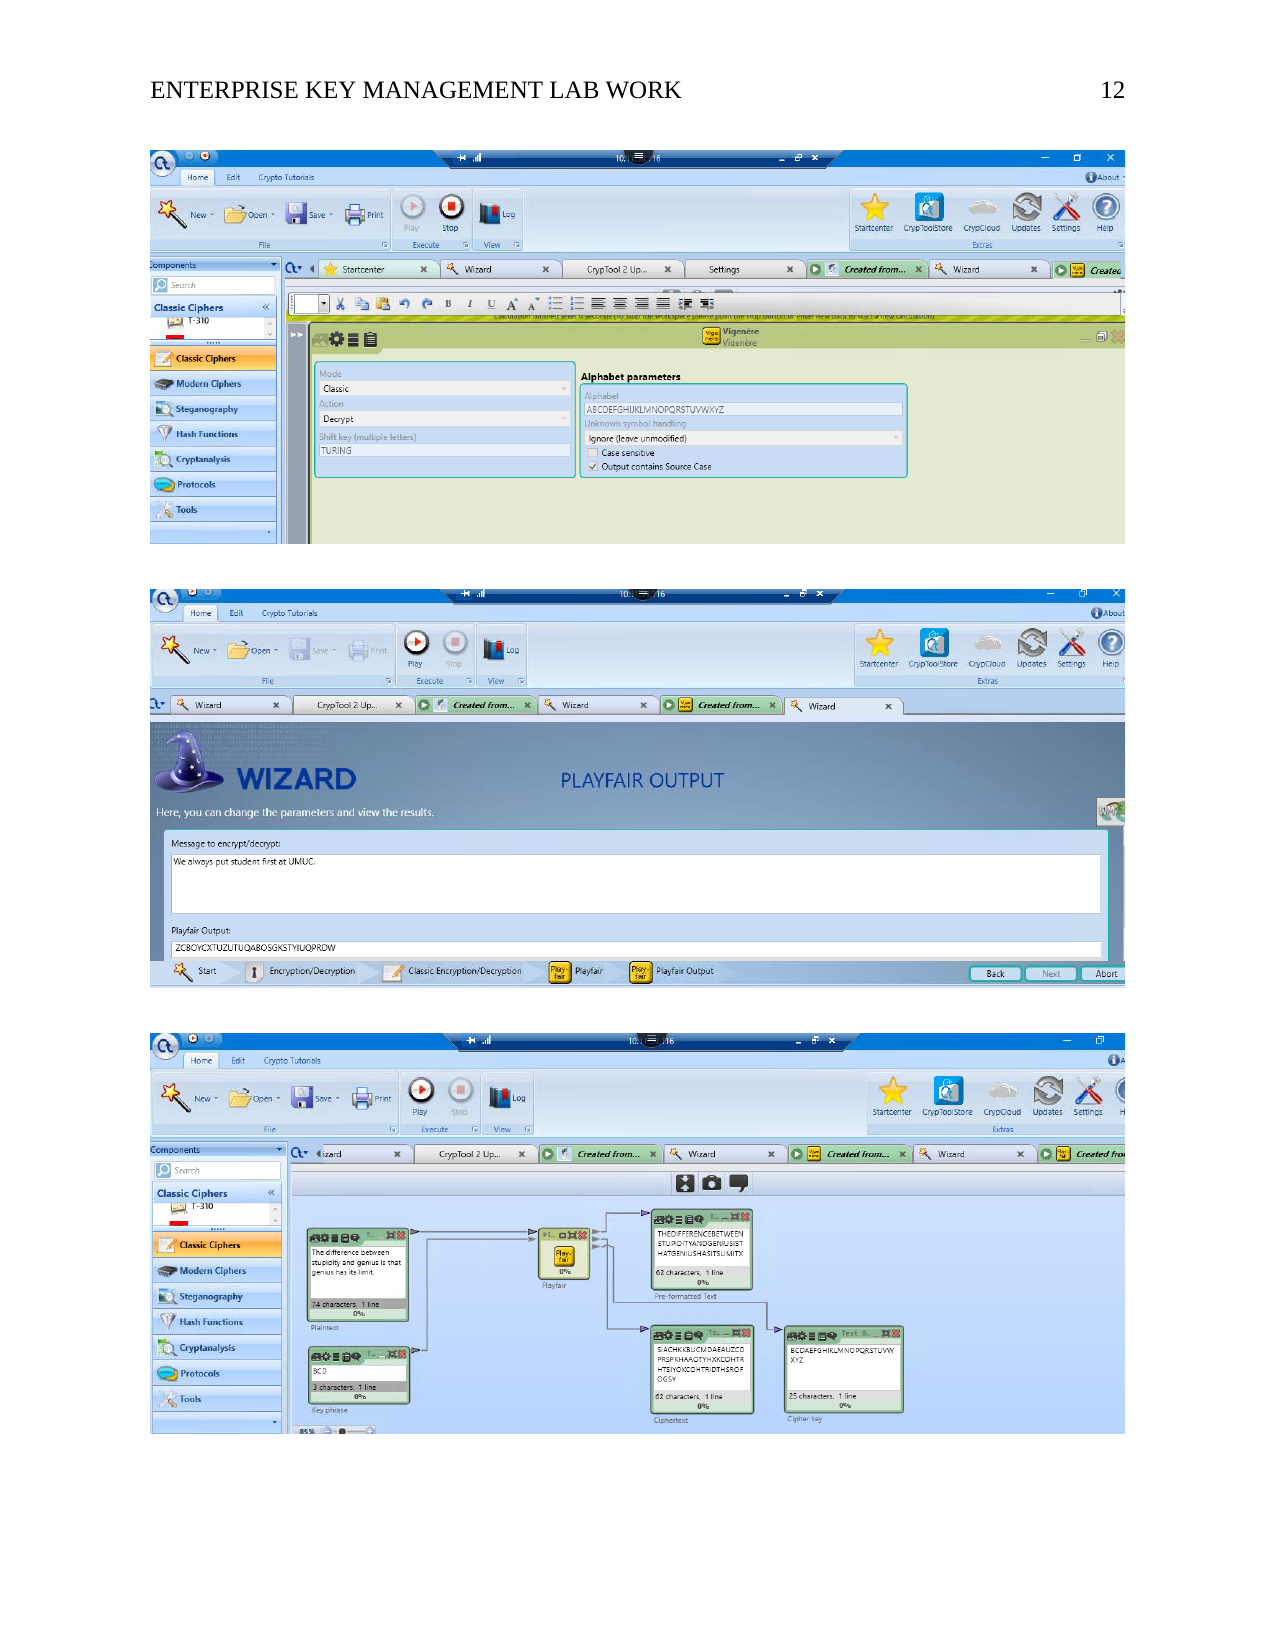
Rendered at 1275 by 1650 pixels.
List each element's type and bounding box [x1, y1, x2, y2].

picture [150, 1033, 1125, 1434]
picture [150, 150, 1125, 544]
picture [150, 589, 1125, 988]
